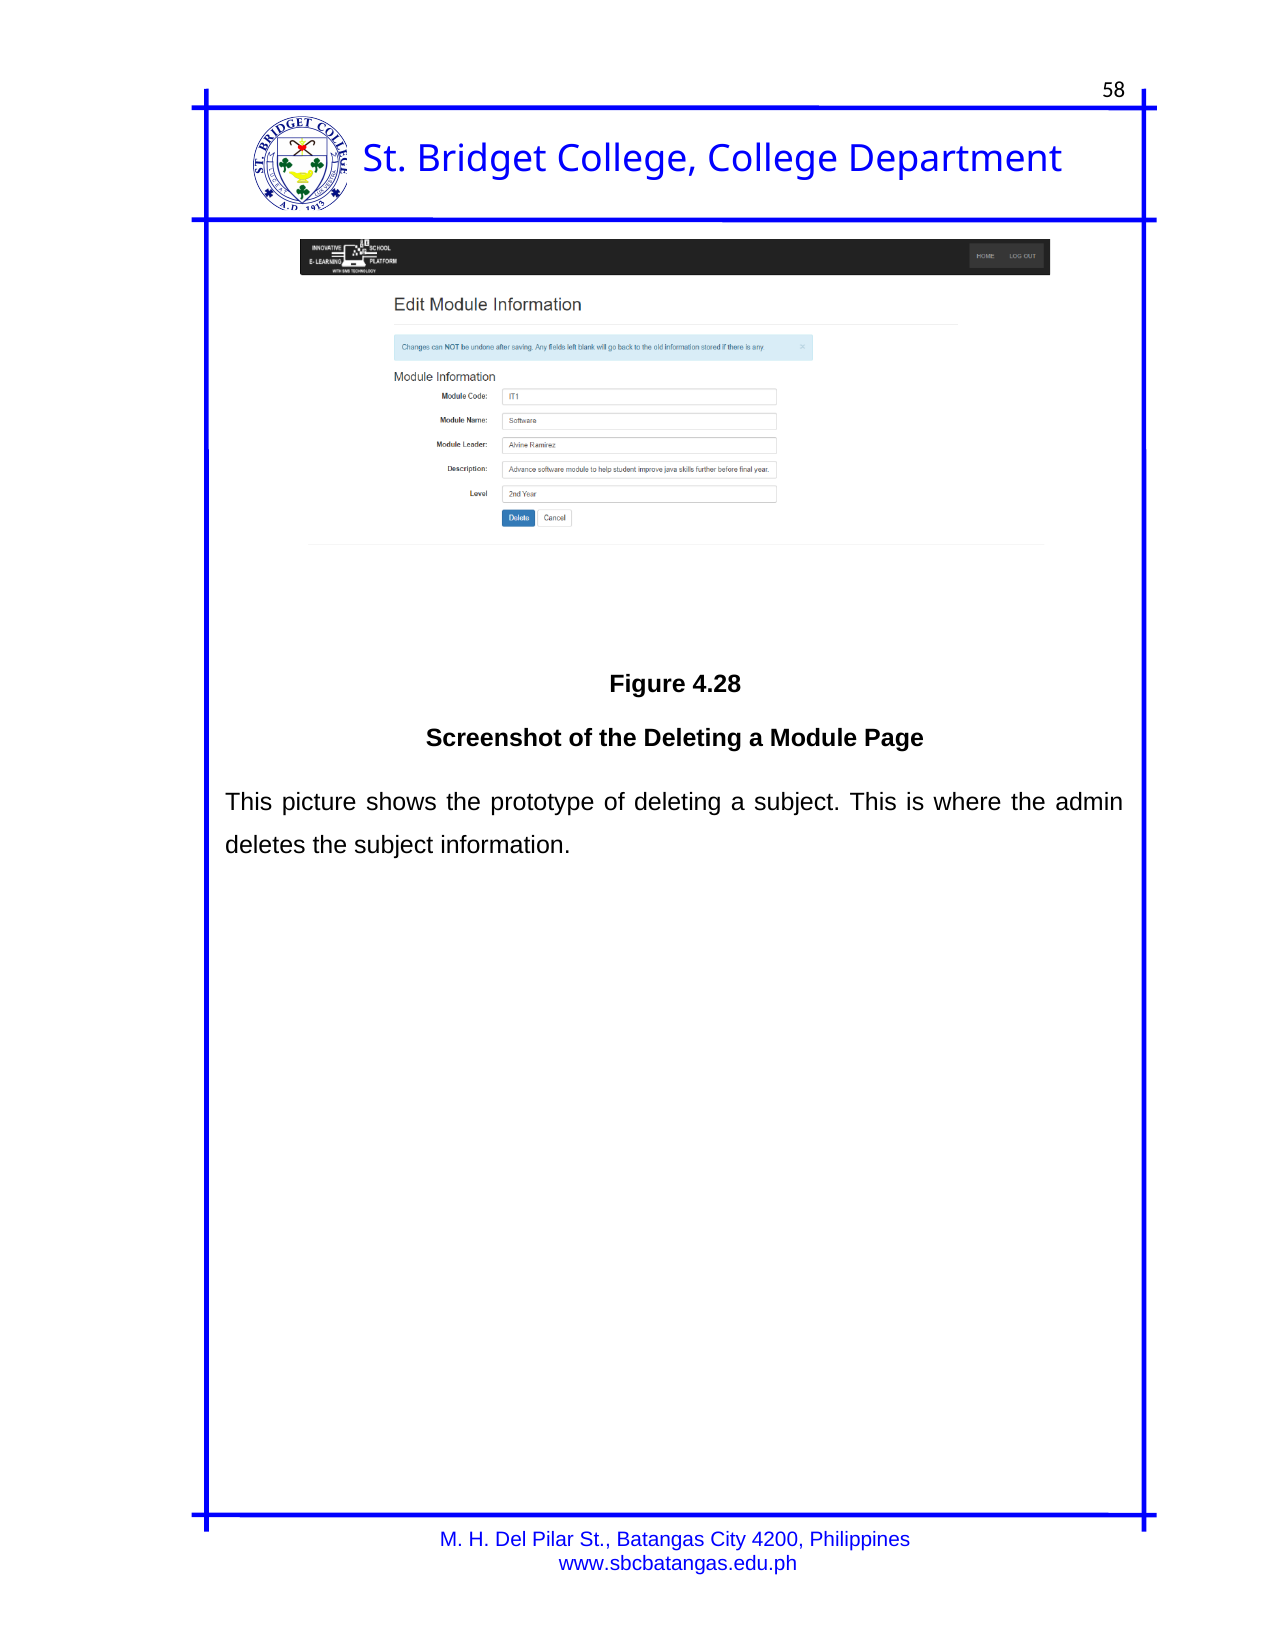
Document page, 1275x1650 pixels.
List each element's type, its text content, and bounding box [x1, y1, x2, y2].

text Figure 4.28 [225, 669, 1125, 698]
picture [300, 239, 1050, 581]
picture [253, 116, 347, 211]
text Screenshot of the Deleting a Module Page [225, 723, 1125, 751]
text This picture shows the prototype of deleting a subject. This is where the admin deletes the subject information. [225, 787, 1125, 858]
